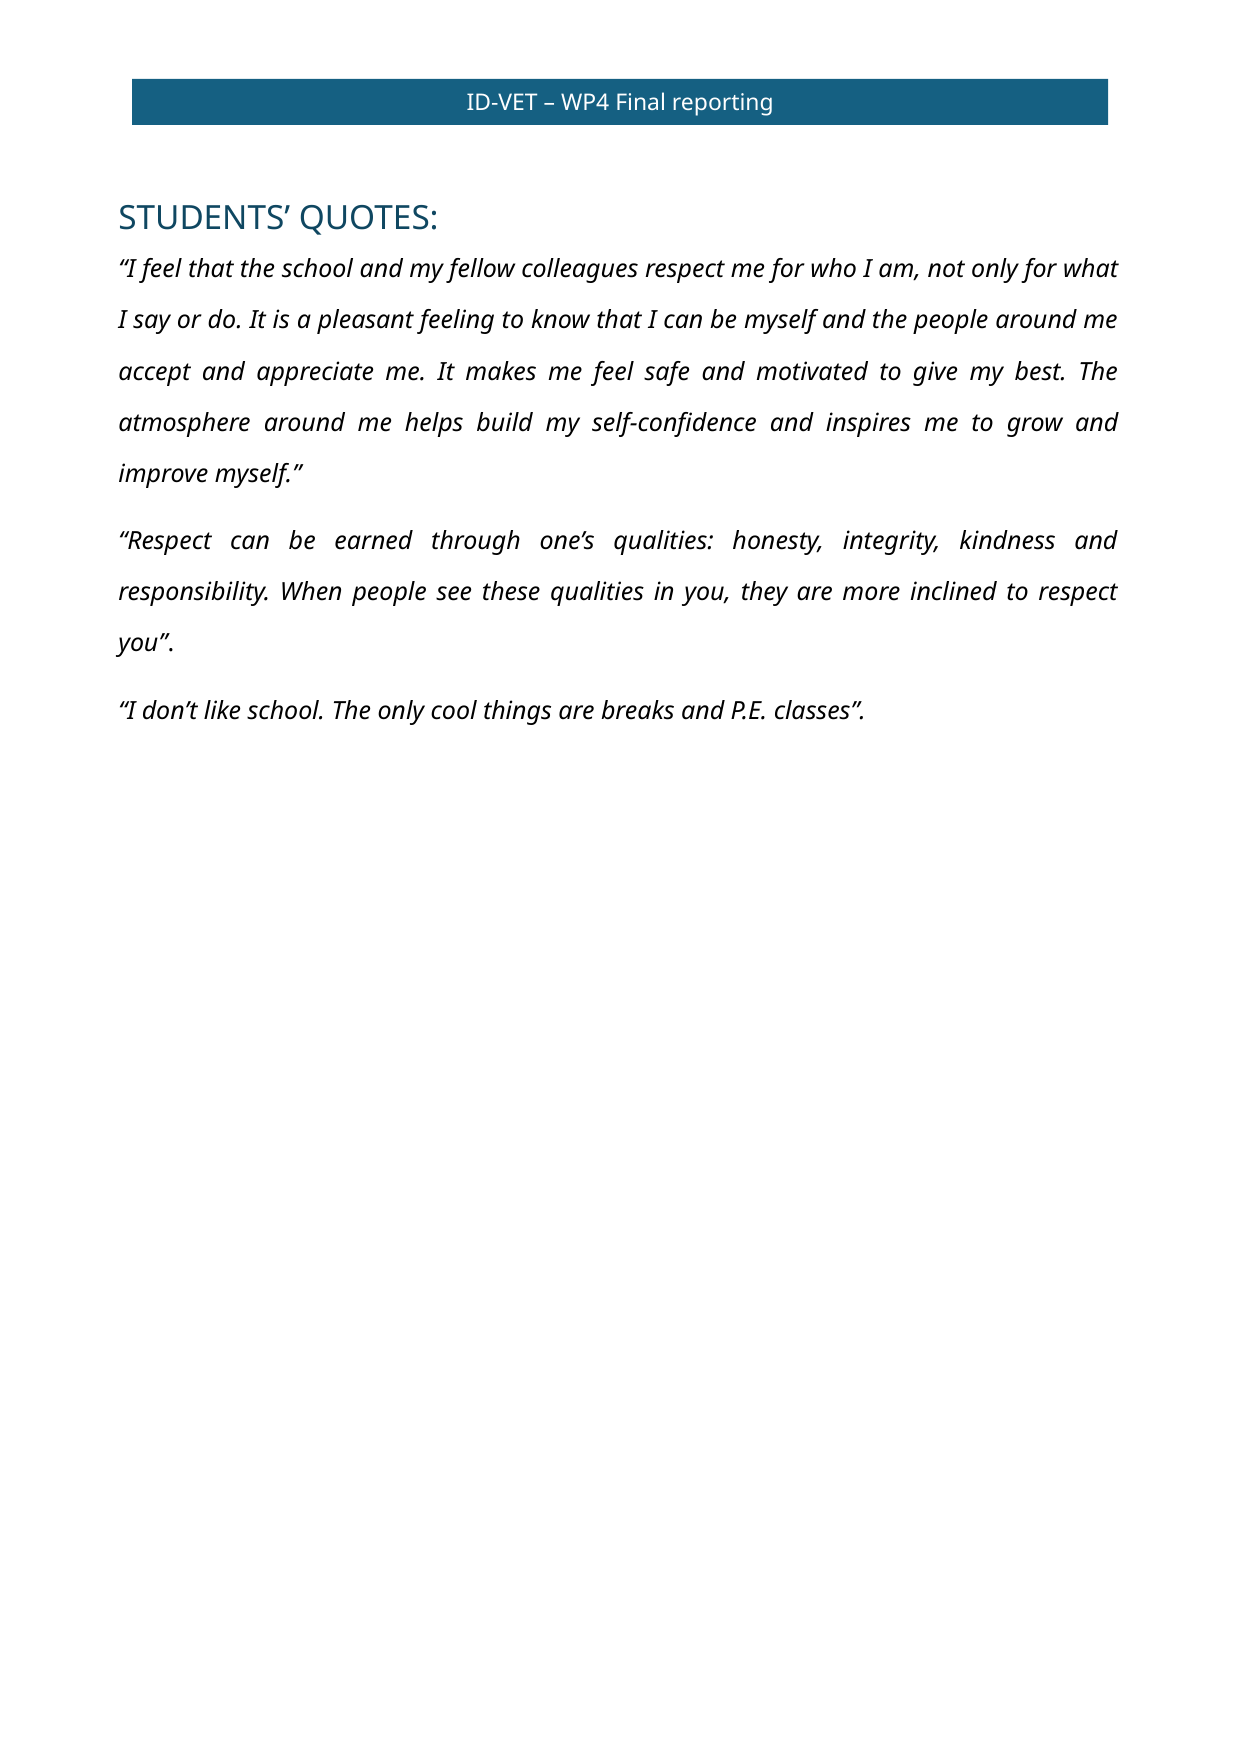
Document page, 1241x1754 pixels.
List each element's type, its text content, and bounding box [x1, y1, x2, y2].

subtitle STUDENTS’ QUOTES: [118, 194, 1122, 239]
text “Respect can be earned through one’s qualities: honesty, integrity, kindness and responsibility. When people see these qualities in you, they are more inclined to respect you”. [118, 523, 1122, 659]
text “I feel that the school and my fellow colleagues respect me for who I am, not only for what I say or do. It is a pleasant feeling to know that I can be myself and the people around me accept and appreciate me. It makes me feel safe and motivated to give my best. The atmosphere around me helps build my self-confidence and inspires me to grow and improve myself.” [118, 251, 1122, 489]
text “I don’t like school. The only cool things are breaks and P.E. classes”. [118, 693, 1122, 727]
